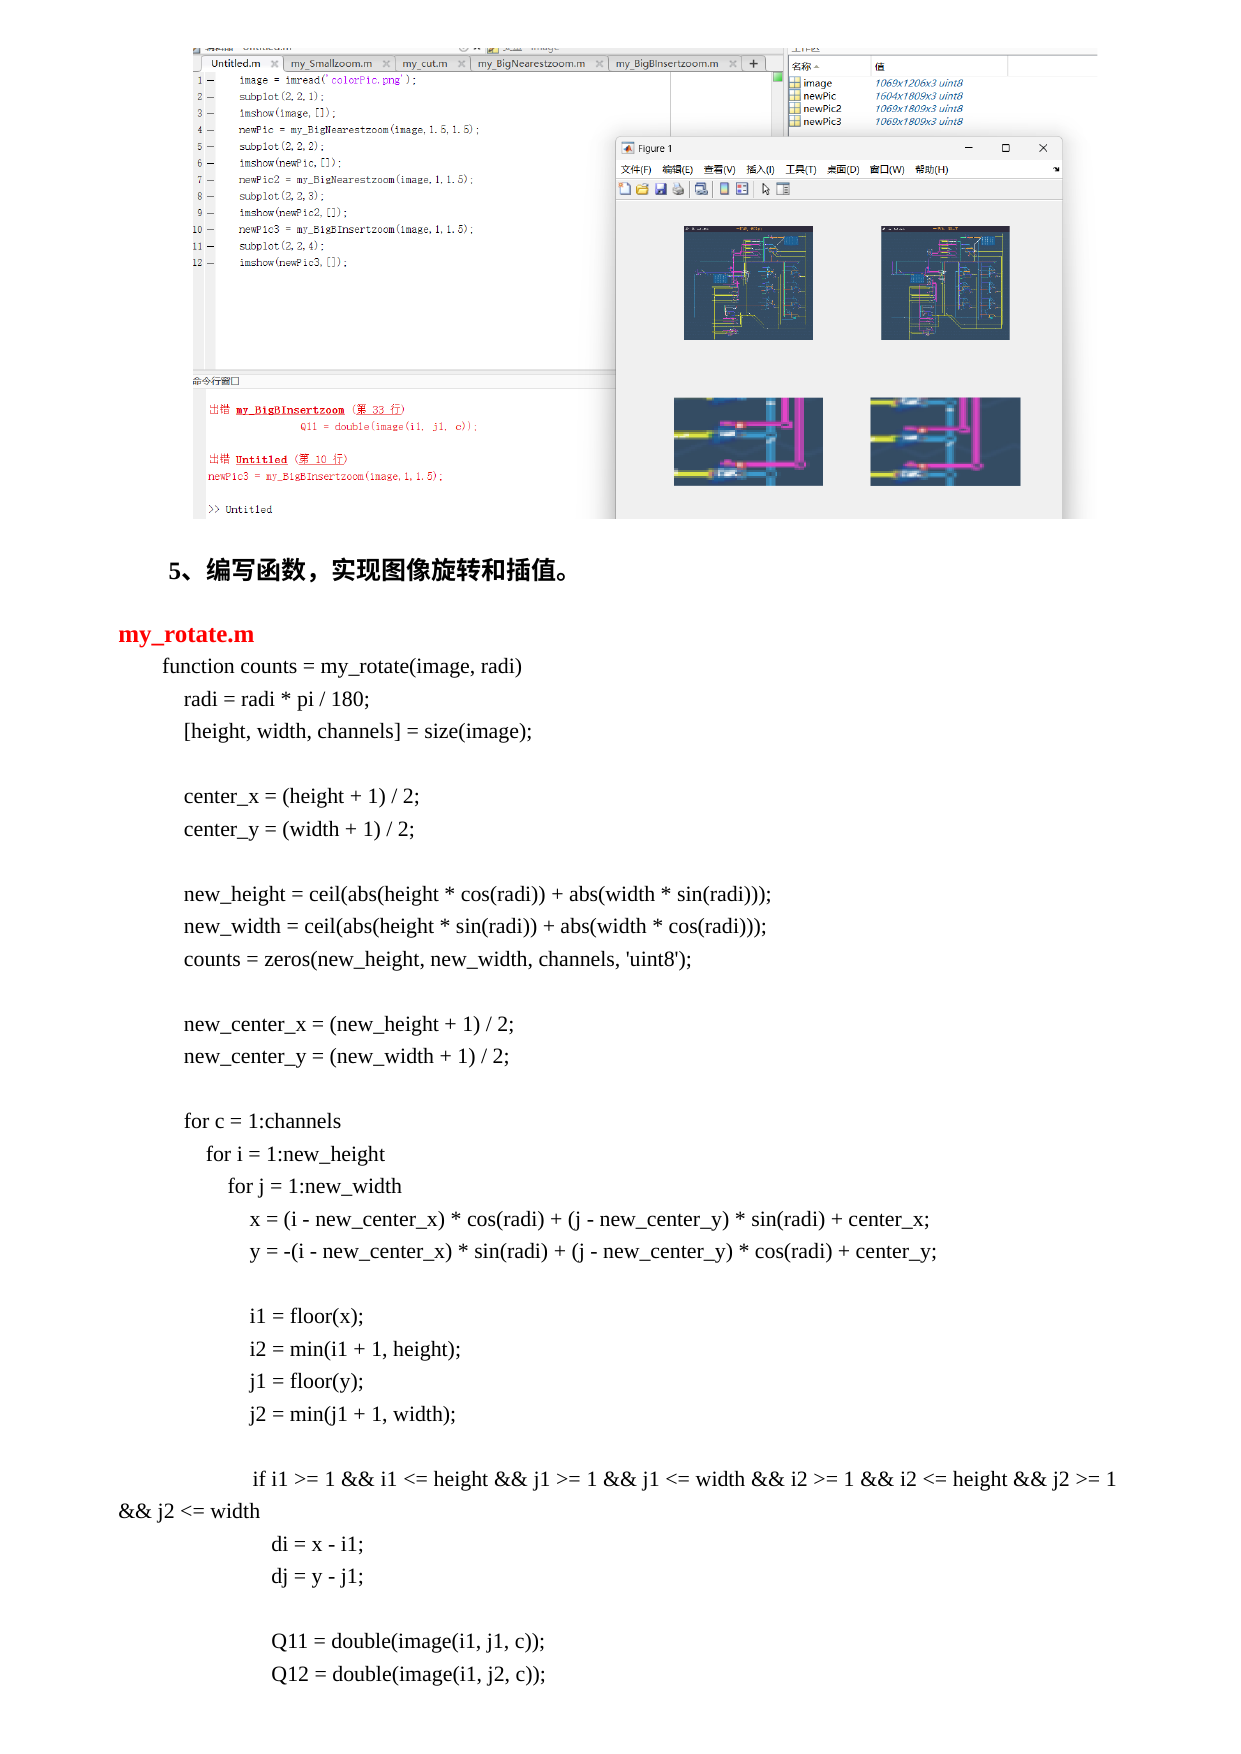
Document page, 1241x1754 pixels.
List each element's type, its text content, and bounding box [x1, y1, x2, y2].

text i1 = floor(x); [118, 1299, 1122, 1332]
text for i = 1:new_height [118, 1137, 1122, 1169]
list 编写函数，实现图像旋转和插值。 [118, 536, 1122, 601]
text Q12 = double(image(i1, j2, c)); [118, 1657, 1122, 1689]
text y = -(i - new_center_x) * sin(radi) + (j - new_center_y) * cos(radi) + center_y; [118, 1234, 1122, 1267]
text center_y = (width + 1) / 2; [118, 812, 1122, 844]
text new_height = ceil(abs(height * cos(radi)) + abs(width * sin(radi))); [118, 877, 1122, 909]
text j1 = floor(y); [118, 1364, 1122, 1397]
text i2 = min(i1 + 1, height); [118, 1332, 1122, 1364]
text x = (i - new_center_x) * cos(radi) + (j - new_center_y) * sin(radi) + center_x; [118, 1202, 1122, 1234]
text dj = y - j1; [118, 1559, 1122, 1592]
text if i1 >= 1 && i1 <= height && j1 >= 1 && j1 <= width && i2 >= 1 && i2 <= height && j2 >= 1 && j2 <= width [118, 1462, 1122, 1527]
text my_rotate.m [118, 617, 1122, 649]
text [height, width, channels] = size(image); [118, 714, 1122, 747]
text new_center_y = (new_width + 1) / 2; [118, 1039, 1122, 1072]
text j2 = min(j1 + 1, width); [118, 1397, 1122, 1429]
text radi = radi * pi / 180; [118, 682, 1122, 714]
text new_width = ceil(abs(height * sin(radi)) + abs(width * cos(radi))); [118, 909, 1122, 942]
text for j = 1:new_width [118, 1169, 1122, 1202]
text function counts = my_rotate(image, radi) [118, 649, 1122, 682]
picture [193, 48, 1098, 519]
text di = x - i1; [118, 1527, 1122, 1559]
text Q11 = double(image(i1, j1, c)); [118, 1624, 1122, 1657]
text new_center_x = (new_height + 1) / 2; [118, 1007, 1122, 1039]
text for c = 1:channels [118, 1104, 1122, 1137]
text counts = zeros(new_height, new_width, channels, 'uint8'); [118, 942, 1122, 974]
text center_x = (height + 1) / 2; [118, 779, 1122, 812]
